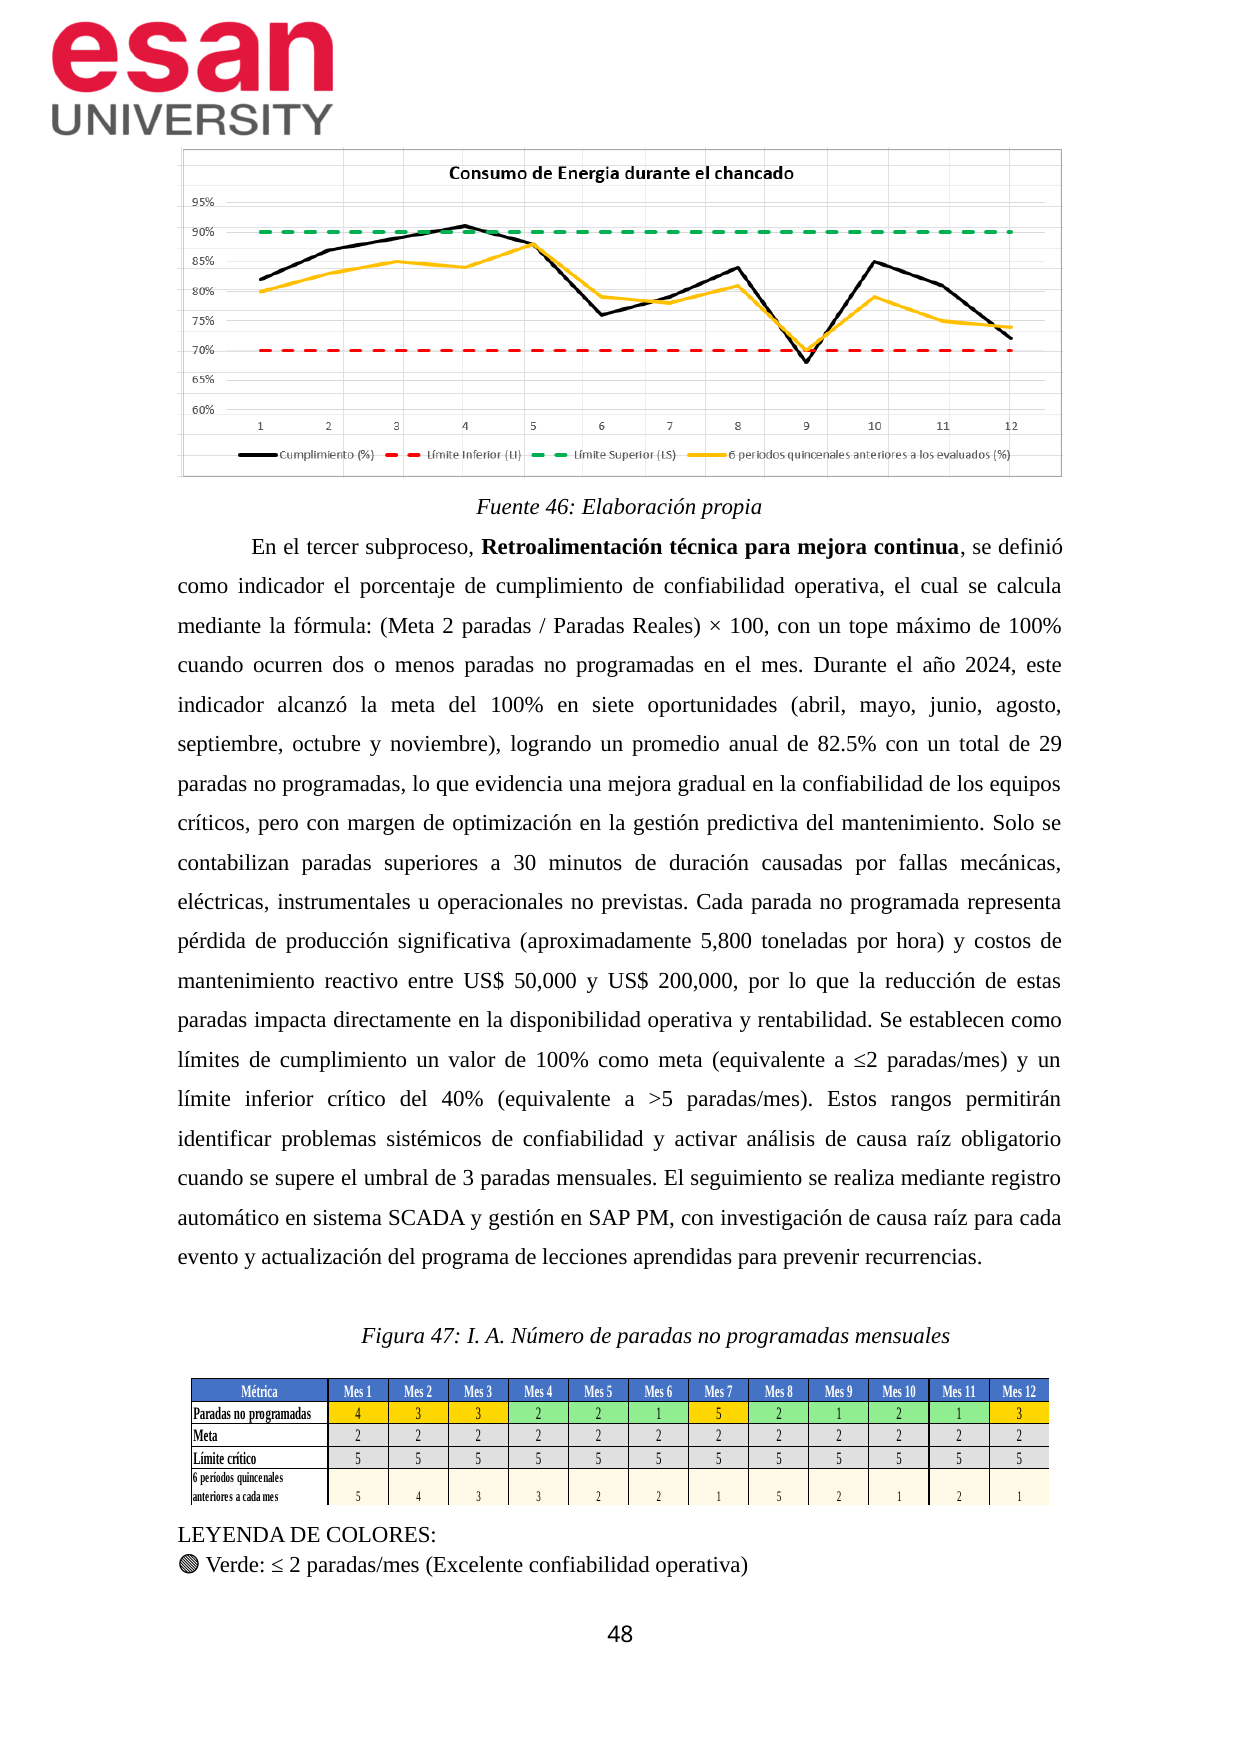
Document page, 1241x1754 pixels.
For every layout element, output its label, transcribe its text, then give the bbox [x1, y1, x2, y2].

picture [45, 6, 1063, 478]
text Figura 47: I. A. Número de paradas no programadas mensuales [251, 1322, 1063, 1349]
text LEYENDA DE COLORES: [177, 1522, 1063, 1548]
text Fuente 46: Elaboración propia [177, 493, 1063, 519]
text 🟢 Verde: ≤ 2 paradas/mes (Excelente confiabilidad operativa) [177, 1548, 1063, 1579]
text En el tercer subproceso, Retroalimentación técnica para mejora continua, se definió como indicador el porcentaje de cumplimiento de confiabilidad operativa, el cual se calcula mediante la fórmula: (Meta 2 paradas / Paradas Reales) × 100, con un tope máximo de 100% cuando ocurren dos o menos paradas no programadas en el mes. Durante el año 2024, este indicador alcanzó la meta del 100% en siete oportunidades (abril, mayo, junio, agosto, septiembre, octubre y noviembre), logrando un promedio anual de 82.5% con un total de 29 paradas no programadas, lo que evidencia una mejora gradual en la confiabilidad de los equipos críticos, pero con margen de optimización en la gestión predictiva del mantenimiento. Solo se contabilizan paradas superiores a 30 minutos de duración causadas por fallas mecánicas, eléctricas, instrumentales u operacionales no previstas. Cada parada no programada representa pérdida de producción significativa (aproximadamente 5,800 toneladas por hora) y costos de mantenimiento reactivo entre US$ 50,000 y US$ 200,000, por lo que la reducción de estas paradas impacta directamente en la disponibilidad operativa y rentabilidad. Se establecen como límites de cumplimiento un valor de 100% como meta (equivalente a ≤2 paradas/mes) y un límite inferior crítico del 40% (equivalente a >5 paradas/mes). Estos rangos permitirán identificar problemas sistémicos de confiabilidad y activar análisis de causa raíz obligatorio cuando se supere el umbral de 3 paradas mensuales. El seguimiento se realiza mediante registro automático en sistema SCADA y gestión en SAP PM, con investigación de causa raíz para cada evento y actualización del programa de lecciones aprendidas para prevenir recurrencias. [177, 533, 1063, 1270]
